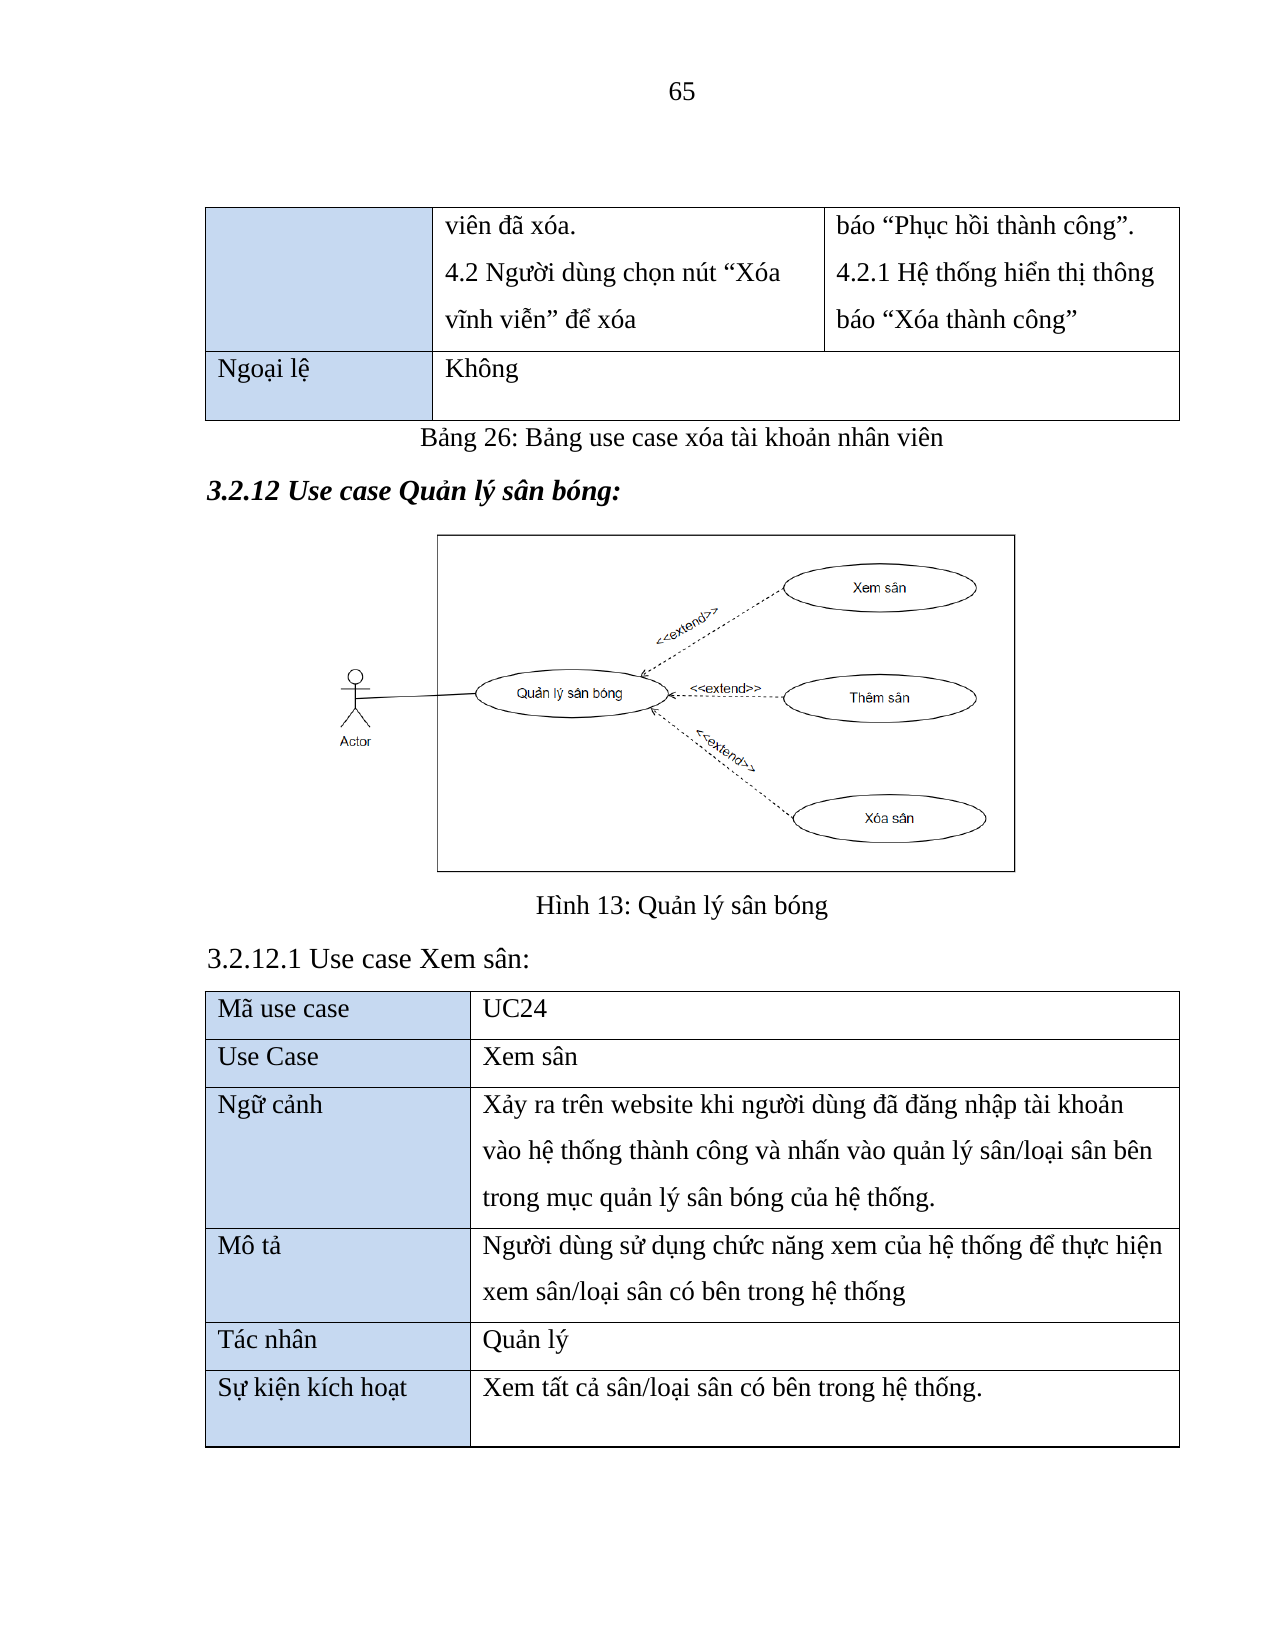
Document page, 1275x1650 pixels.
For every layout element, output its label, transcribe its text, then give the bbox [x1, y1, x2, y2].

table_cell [825, 208, 1179, 351]
text Bảng 26: Bảng use case xóa tài khoản nhân viên [207, 421, 1157, 452]
table_cell Ngữ cảnh [206, 1088, 470, 1228]
table_cell Không [433, 352, 1179, 420]
picture [317, 523, 1047, 889]
table_cell Xảy ra trên website khi người dùng đã đăng nhập tài khoản vào hệ thống thành công và nhấn vào quản lý sân/loại sân bên trong mục quản lý sân bóng của hệ thống. [471, 1088, 1179, 1228]
table_header Mã use case [206, 992, 470, 1039]
text Hình 13: Quản lý sân bóng [207, 889, 1157, 920]
table_header UC24 [471, 992, 1179, 1039]
text 3.2.12 Use case Quản lý sân bóng: [207, 473, 1157, 507]
table_cell Người dùng sử dụng chức năng xem của hệ thống để thực hiện xem sân/loại sân có bên trong hệ thống [471, 1229, 1179, 1322]
table_cell Mô tả [206, 1229, 470, 1322]
table_cell Xem sân [471, 1040, 1179, 1087]
table_cell Xem tất cả sân/loại sân có bên trong hệ thống. [471, 1371, 1179, 1446]
table_cell Use Case [206, 1040, 470, 1087]
table_cell Sự kiện kích hoạt [206, 1371, 470, 1446]
table_cell Quản lý [471, 1323, 1179, 1370]
table_cell Tác nhân [206, 1323, 470, 1370]
table_cell Ngoại lệ [206, 352, 432, 420]
text 3.2.12.1 Use case Xem sân: [207, 941, 1157, 974]
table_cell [433, 208, 824, 351]
